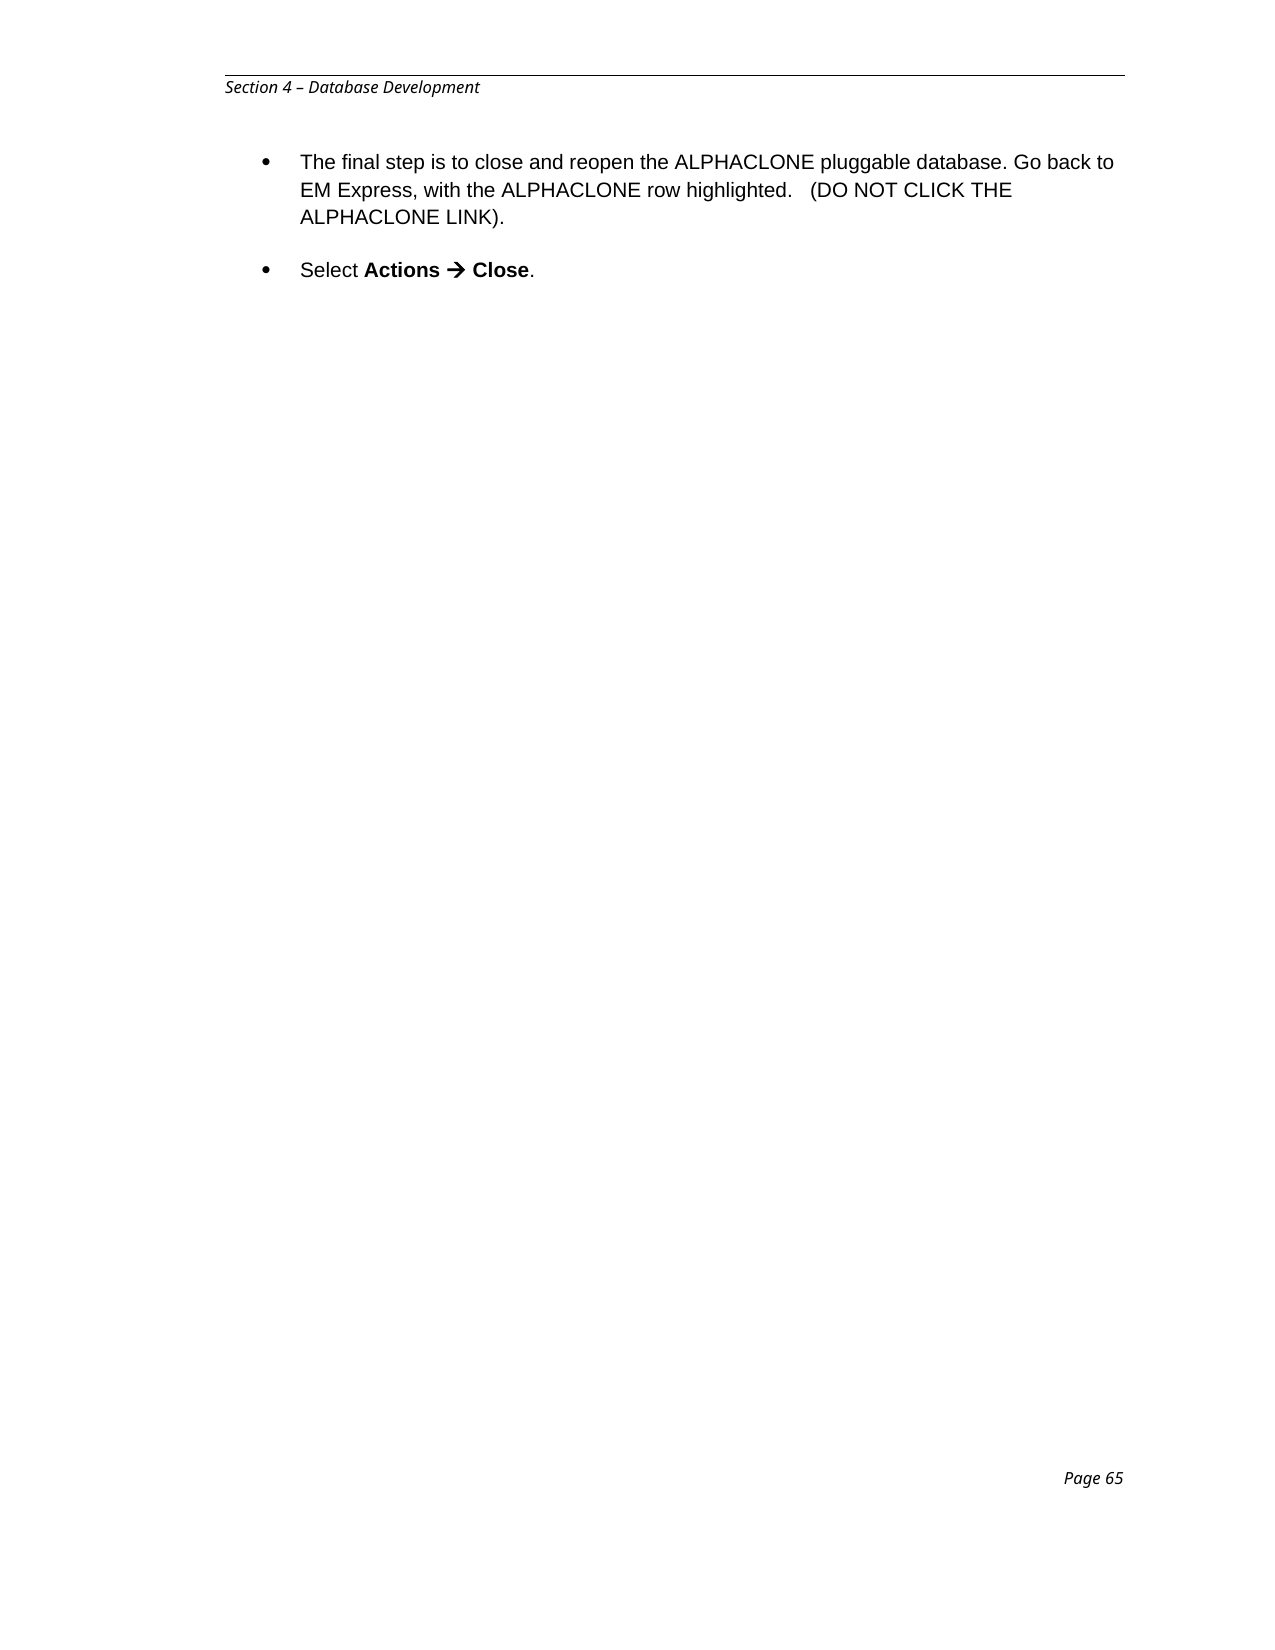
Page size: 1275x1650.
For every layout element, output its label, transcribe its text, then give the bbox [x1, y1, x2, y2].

list The final step is to close and reopen the ALPHACLONE pluggable database. Go back to EM Express, with the ALPHACLONE row highlighted. (DO NOT CLICK THE ALPHACLONE LINK). [262, 150, 1125, 229]
list Select Actions Close. [262, 258, 1125, 282]
